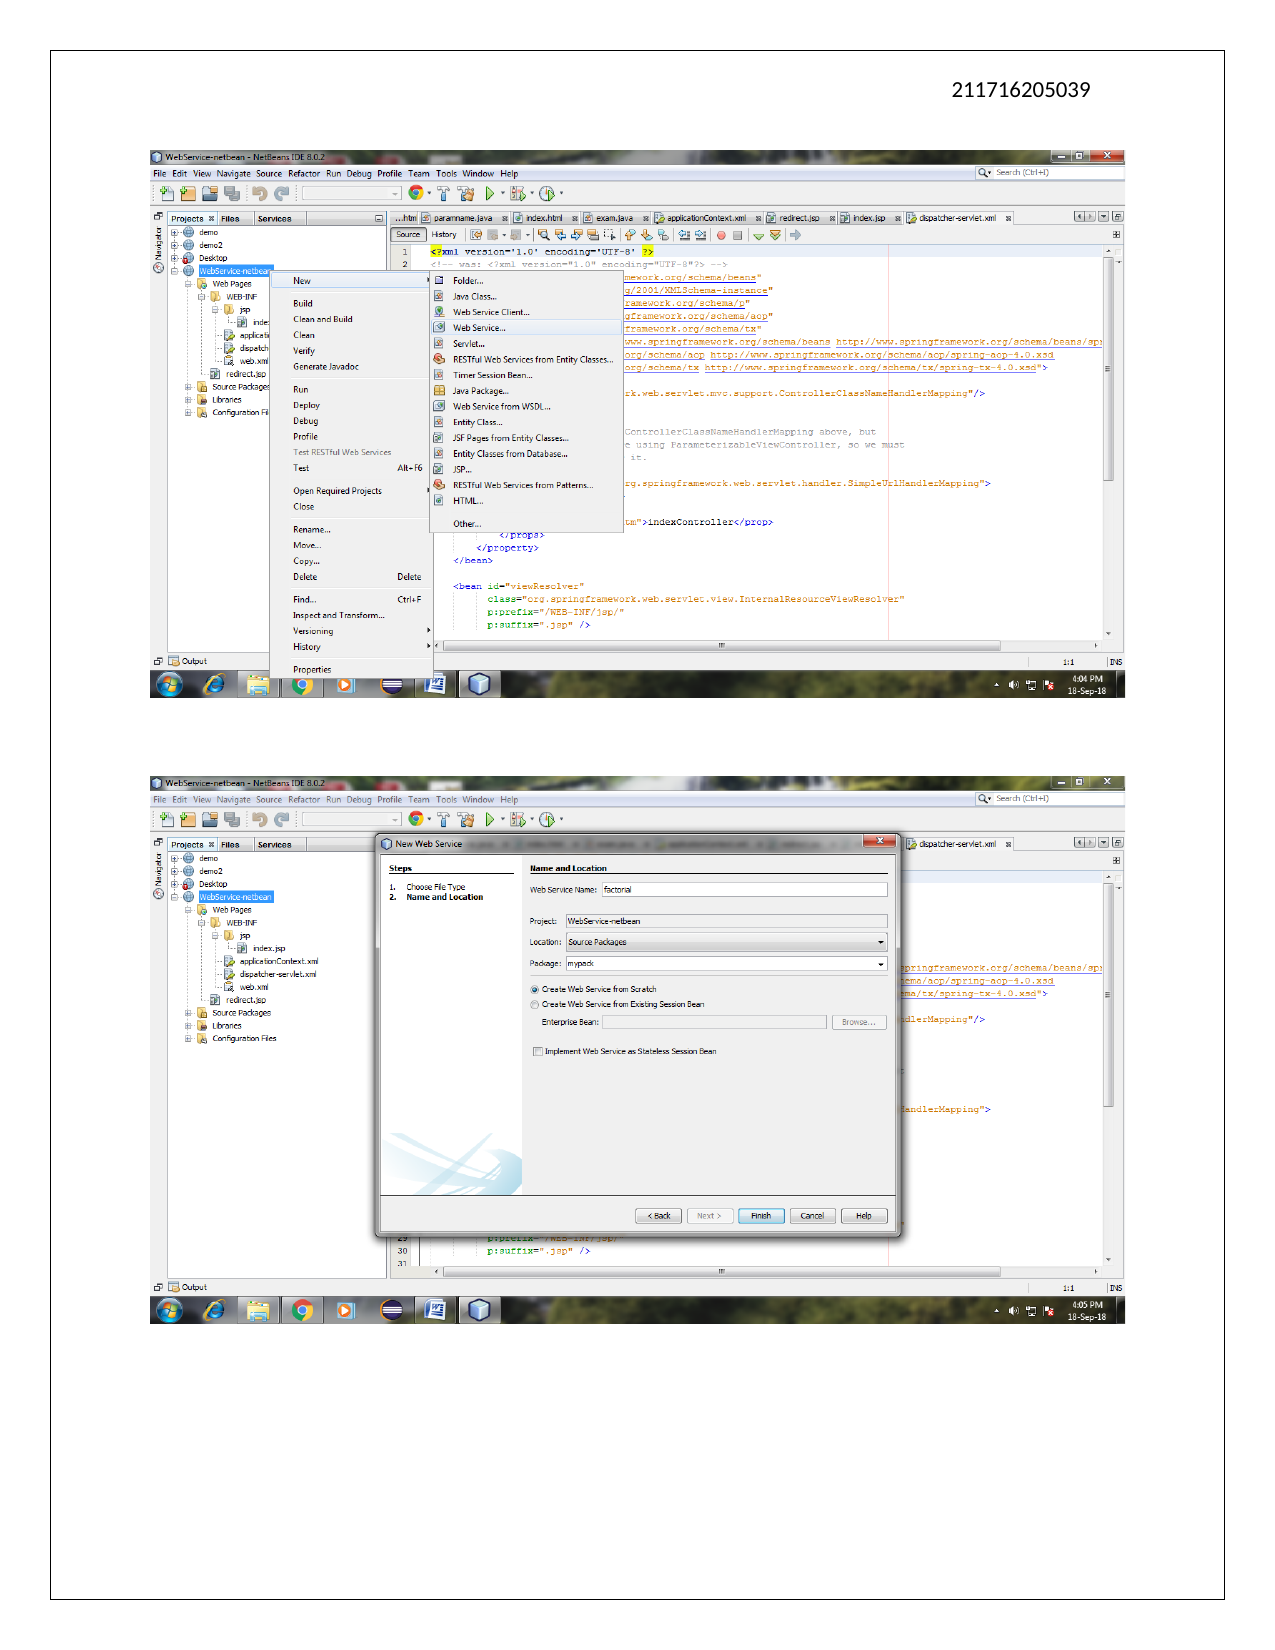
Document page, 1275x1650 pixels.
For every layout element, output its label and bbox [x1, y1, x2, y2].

picture [150, 150, 1125, 698]
picture [150, 776, 1125, 1324]
